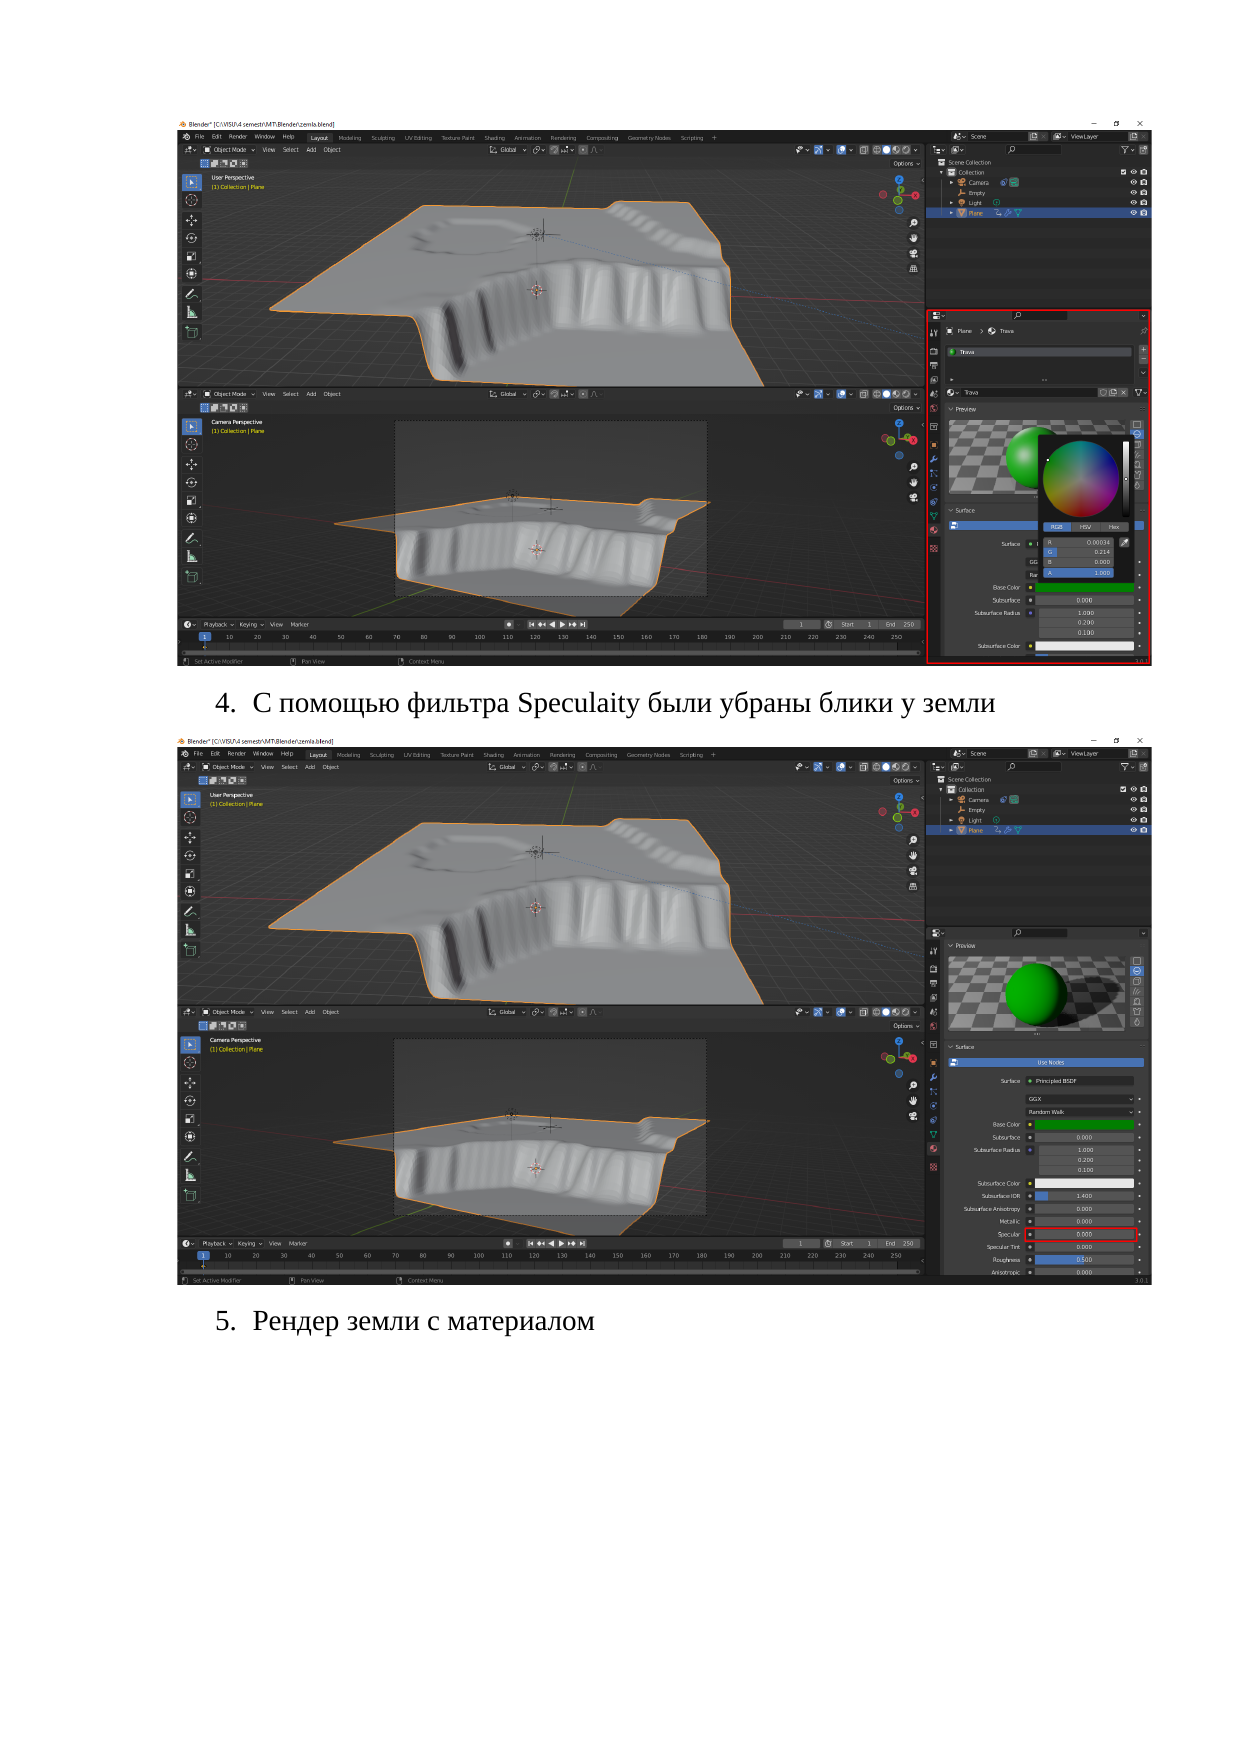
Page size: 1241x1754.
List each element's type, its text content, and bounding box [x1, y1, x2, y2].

list Рендер земли с материалом [215, 1303, 1152, 1337]
list С помощью фильтра Speculaity были убраны блики у земли [215, 685, 1152, 718]
picture [177, 118, 1152, 666]
picture [177, 737, 1152, 1285]
